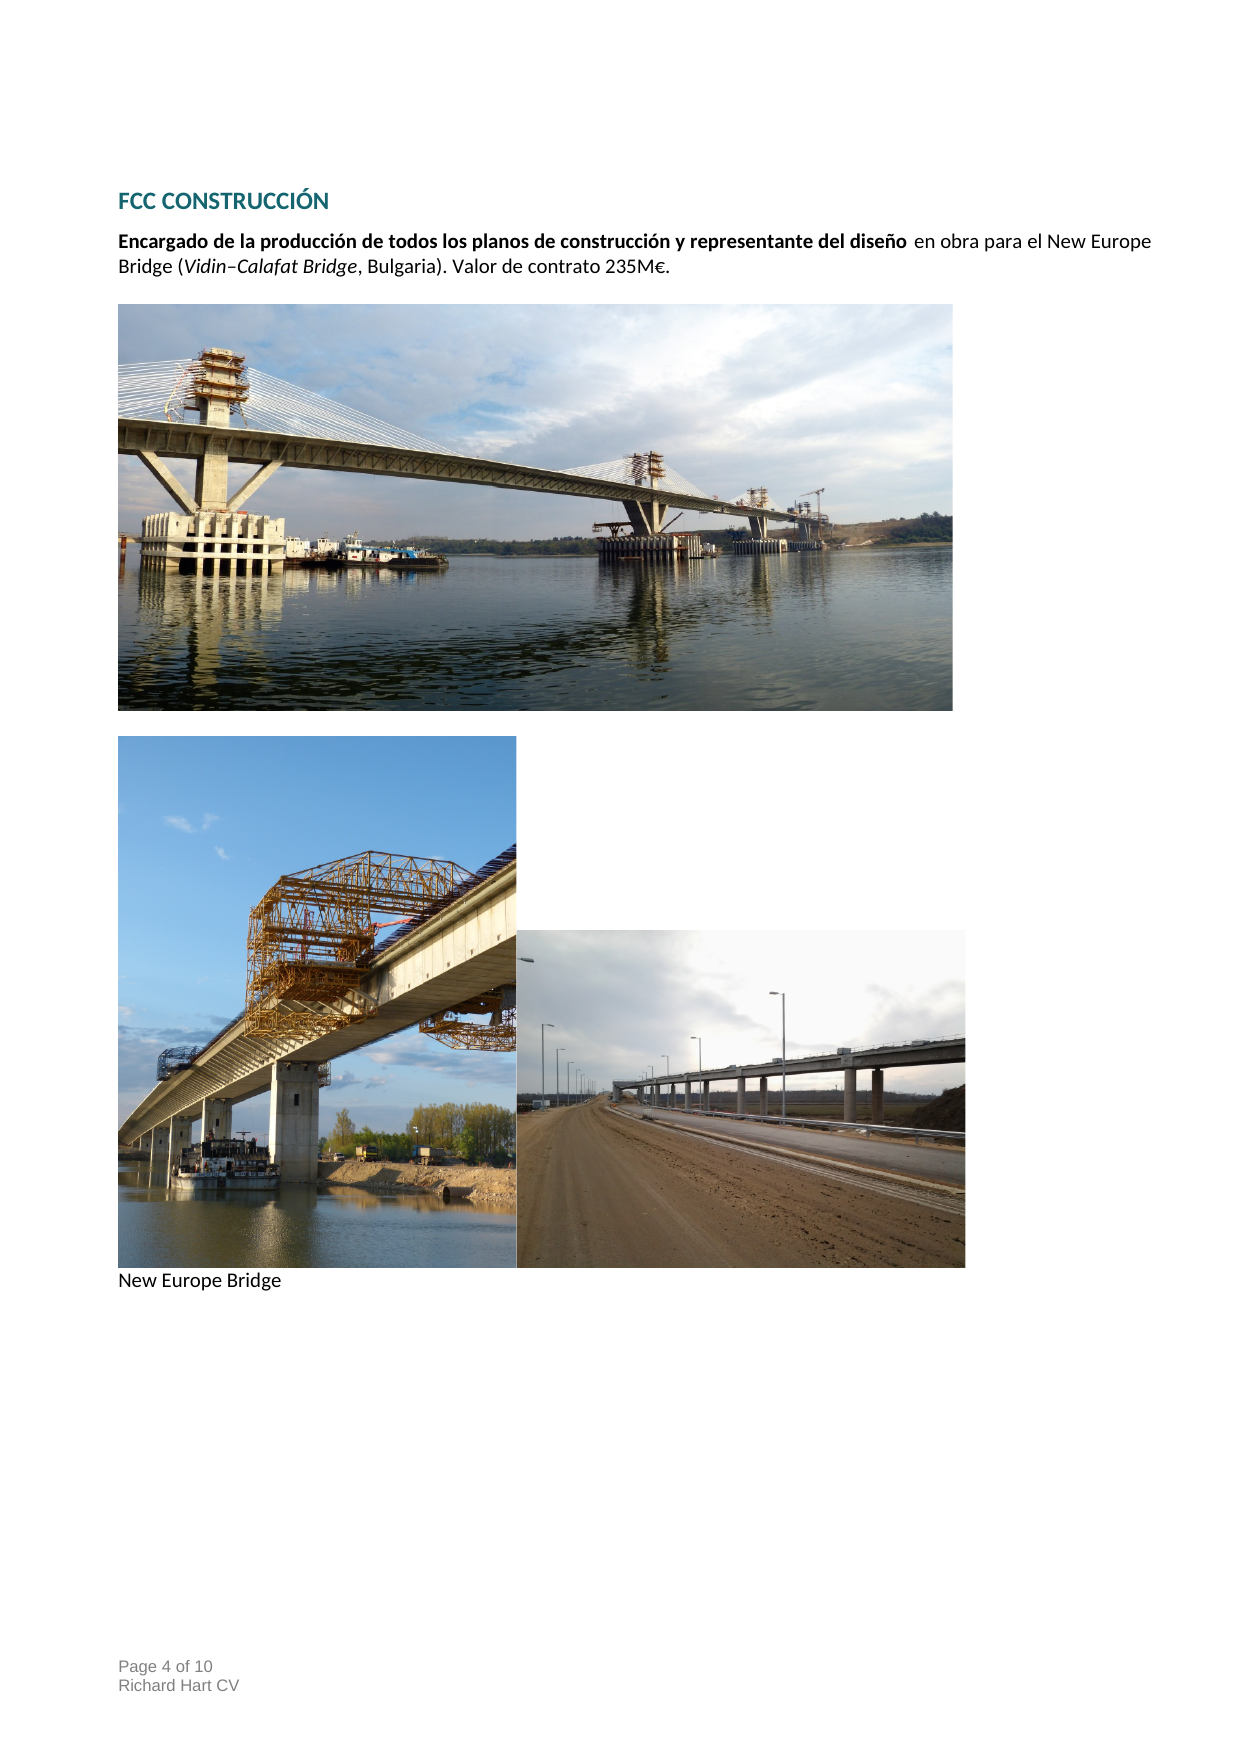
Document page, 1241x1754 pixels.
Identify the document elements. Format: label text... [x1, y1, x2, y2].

text Encargado de la producción de todos los planos de construcción y representante del diseño en obra para el New Europe Bridge (Vidin–Calafat Bridge, Bulgaria). Valor de contrato 235M€. [118, 228, 1152, 279]
picture [118, 304, 953, 711]
picture [118, 736, 966, 1268]
subtitle FCC CONSTRUCCIÓN [118, 185, 1152, 216]
text New Europe Bridge [118, 1267, 1152, 1293]
